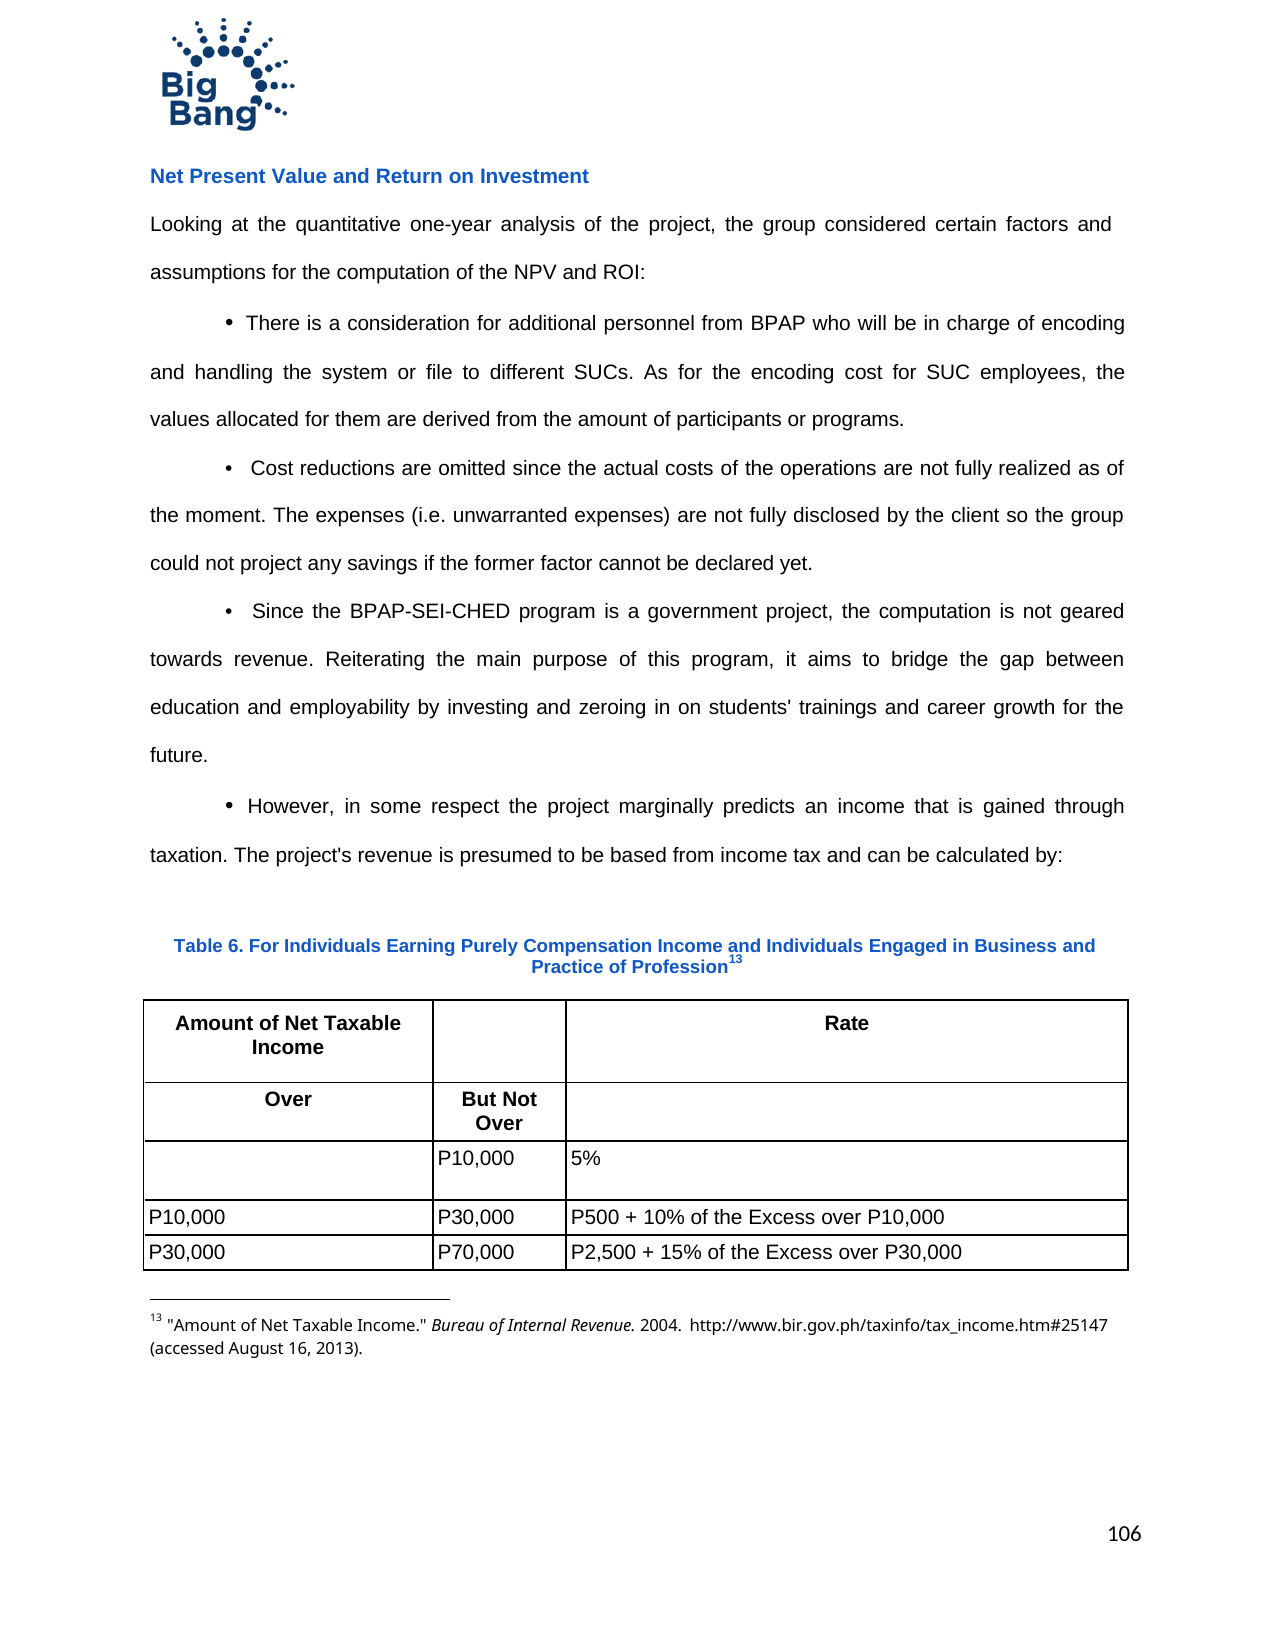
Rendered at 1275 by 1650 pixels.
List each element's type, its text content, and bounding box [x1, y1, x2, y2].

list Cost reductions are omitted since the actual costs of the operations are not fully realized as of the moment. The expenses (i.e. unwarranted expenses) are not fully disclosed by the client so the group could not project any savings if the former factor cannot be declared yet. [150, 456, 1125, 575]
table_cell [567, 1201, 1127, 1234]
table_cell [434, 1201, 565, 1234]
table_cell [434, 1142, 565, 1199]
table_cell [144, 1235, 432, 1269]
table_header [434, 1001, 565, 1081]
list However, in some respect the project marginally predicts an income that is gained through taxation. The project's revenue is presumed to be based from income tax and can be calculated by: [150, 791, 1125, 867]
list There is a consideration for additional personnel from BPAP who will be in charge of encoding and handling the system or file to different SUCs. As for the encoding cost for SUC employees, the values allocated for them are derived from the amount of participants or programs. [150, 308, 1125, 431]
text 13 "Amount of Net Taxable Income." Bureau of Internal Revenue. 2004. http://www.bir.gov.ph/taxinfo/tax_income.htm#25147 (accessed August 16, 2013). [150, 1310, 1142, 1359]
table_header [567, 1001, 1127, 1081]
list Since the BPAP-SEI-CHED program is a government project, the computation is not geared towards revenue. Reiterating the main purpose of this program, it aims to bridge the gap between education and employability by investing and zeroing in on students' trainings and career growth for the future. [150, 599, 1125, 767]
text Looking at the quantitative one-year analysis of the project, the group considered certain factors and assumptions for the computation of the NPV and ROI: [150, 212, 1125, 284]
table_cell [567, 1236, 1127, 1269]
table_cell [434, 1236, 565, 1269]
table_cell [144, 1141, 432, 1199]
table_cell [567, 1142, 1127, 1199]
text Net Present Value and Return on Investment [150, 164, 1125, 188]
picture [147, 11, 302, 138]
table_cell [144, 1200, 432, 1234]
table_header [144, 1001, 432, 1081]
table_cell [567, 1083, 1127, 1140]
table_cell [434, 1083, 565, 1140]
text Table 6. For Individuals Earning Purely Compensation Income and Individuals Engaged in Business and Practice of Profession13 [174, 935, 1142, 978]
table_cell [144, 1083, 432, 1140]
